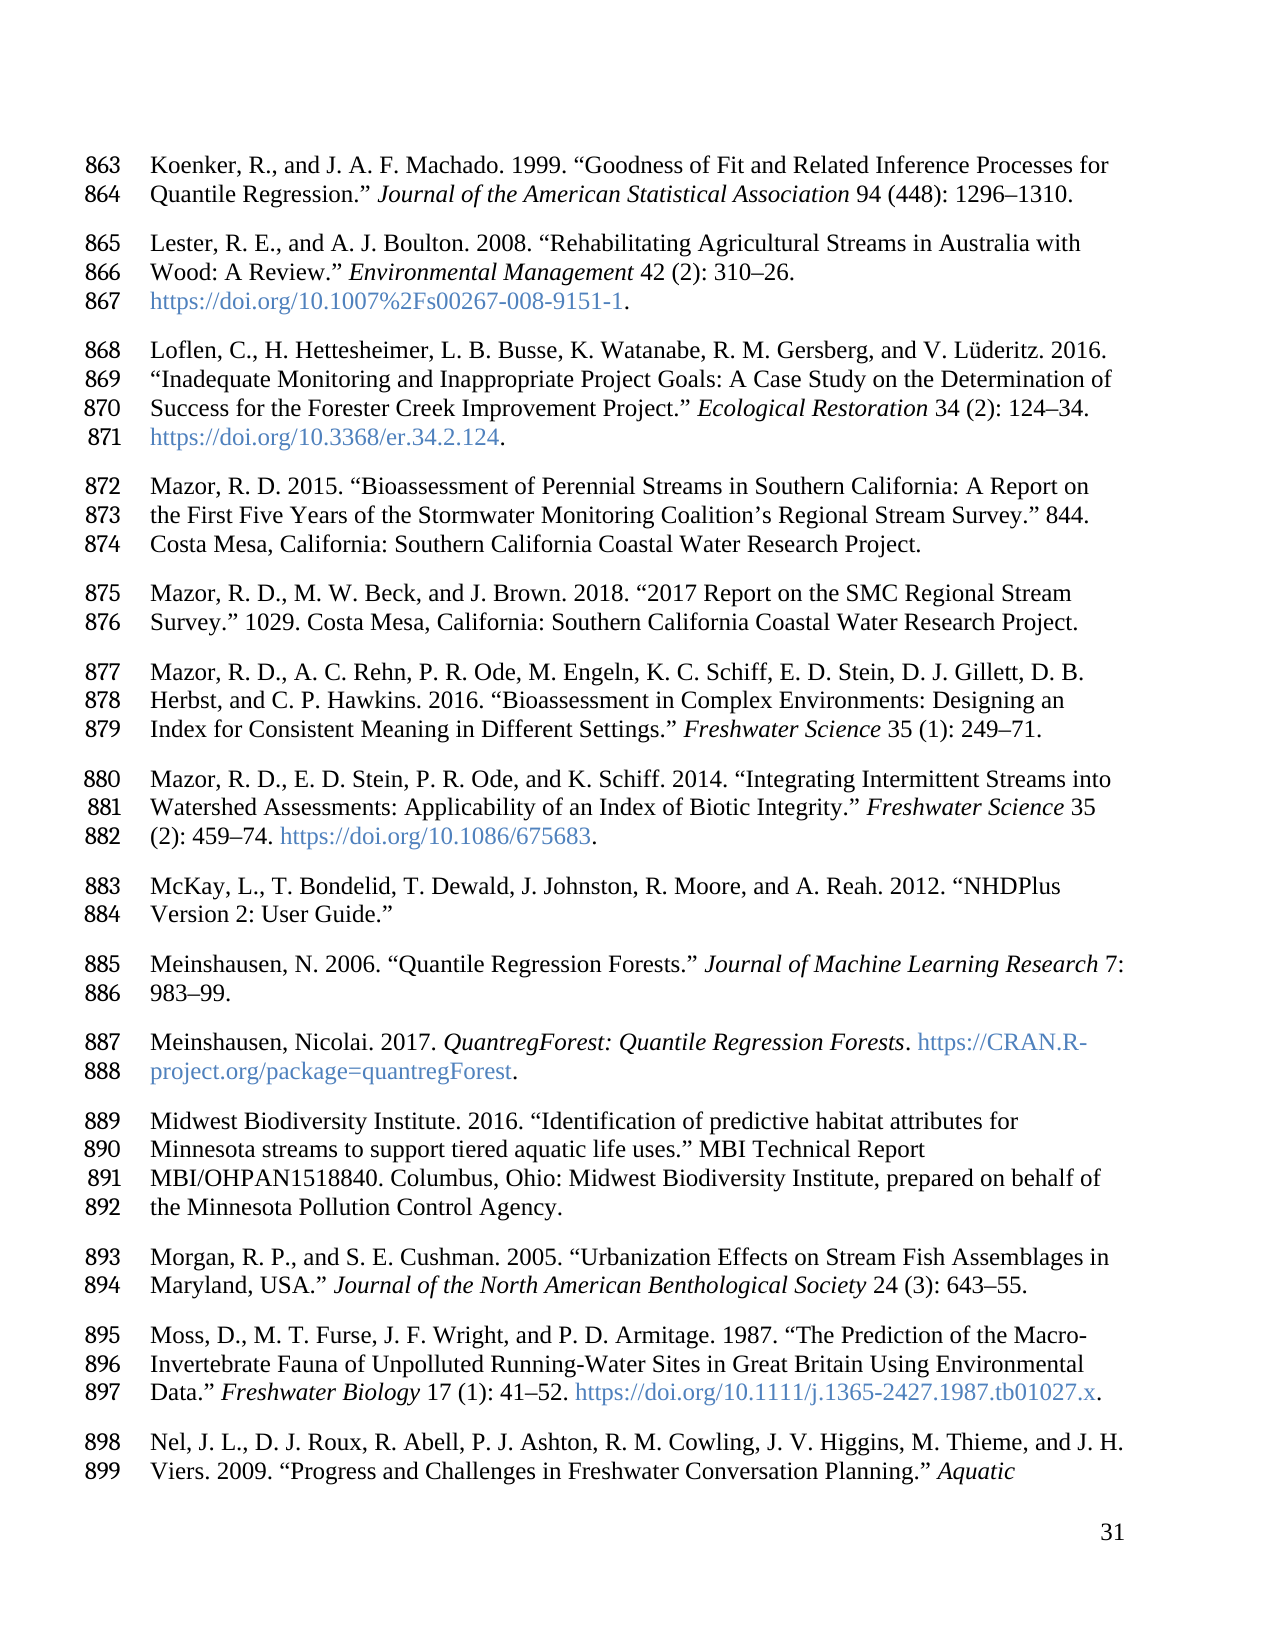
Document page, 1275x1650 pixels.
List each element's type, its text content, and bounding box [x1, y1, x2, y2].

text Meinshausen, Nicolai. 2017. QuantregForest: Quantile Regression Forests. https://CRAN.R-project.org/package=quantregForest. [150, 1027, 1125, 1085]
text Mazor, R. D. 2015. “Bioassessment of Perennial Streams in Southern California: A Report on the First Five Years of the Stormwater Monitoring Coalition’s Regional Stream Survey.” 844. Costa Mesa, California: Southern California Coastal Water Research Project. [150, 471, 1125, 557]
text Mazor, R. D., M. W. Beck, and J. Brown. 2018. “2017 Report on the SMC Regional Stream Survey.” 1029. Costa Mesa, California: Southern California Coastal Water Research Project. [150, 578, 1125, 636]
text Meinshausen, N. 2006. “Quantile Regression Forests.” Journal of Machine Learning Research 7: 983–99. [150, 949, 1125, 1007]
text Loflen, C., H. Hettesheimer, L. B. Busse, K. Watanabe, R. M. Gersberg, and V. Lüderitz. 2016. “Inadequate Monitoring and Inappropriate Project Goals: A Case Study on the Determination of Success for the Forester Creek Improvement Project.” Ecological Restoration 34 (2): 124–34. https://doi.org/10.3368/er.34.2.124. [150, 335, 1125, 450]
text Morgan, R. P., and S. E. Cushman. 2005. “Urbanization Effects on Stream Fish Assemblages in Maryland, USA.” Journal of the North American Benthological Society 24 (3): 643–55. [150, 1242, 1125, 1299]
text Koenker, R., and J. A. F. Machado. 1999. “Goodness of Fit and Related Inference Processes for Quantile Regression.” Journal of the American Statistical Association 94 (448): 1296–1310. [150, 150, 1125, 207]
text Lester, R. E., and A. J. Boulton. 2008. “Rehabilitating Agricultural Streams in Australia with Wood: A Review.” Environmental Management 42 (2): 310–26. https://doi.org/10.1007%2Fs00267-008-9151-1. [150, 228, 1125, 314]
text Midwest Biodiversity Institute. 2016. “Identification of predictive habitat attributes for Minnesota streams to support tiered aquatic life uses.” MBI Technical Report MBI/OHPAN1518840. Columbus, Ohio: Midwest Biodiversity Institute, prepared on behalf of the Minnesota Pollution Control Agency. [150, 1106, 1125, 1221]
text Mazor, R. D., A. C. Rehn, P. R. Ode, M. Engeln, K. C. Schiff, E. D. Stein, D. J. Gillett, D. B. Herbst, and C. P. Hawkins. 2016. “Bioassessment in Complex Environments: Designing an Index for Consistent Meaning in Different Settings.” Freshwater Science 35 (1): 249–71. [150, 657, 1125, 743]
text McKay, L., T. Bondelid, T. Dewald, J. Johnston, R. Moore, and A. Reah. 2012. “NHDPlus Version 2: User Guide.” [150, 871, 1125, 928]
text Moss, D., M. T. Furse, J. F. Wright, and P. D. Armitage. 1987. “The Prediction of the Macro-Invertebrate Fauna of Unpolluted Running-Water Sites in Great Britain Using Environmental Data.” Freshwater Biology 17 (1): 41–52. https://doi.org/10.1111/j.1365-2427.1987.tb01027.x. [150, 1320, 1125, 1406]
text Mazor, R. D., E. D. Stein, P. R. Ode, and K. Schiff. 2014. “Integrating Intermittent Streams into Watershed Assessments: Applicability of an Index of Biotic Integrity.” Freshwater Science 35 (2): 459–74. https://doi.org/10.1086/675683. [150, 764, 1125, 850]
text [150, 1427, 1125, 1484]
